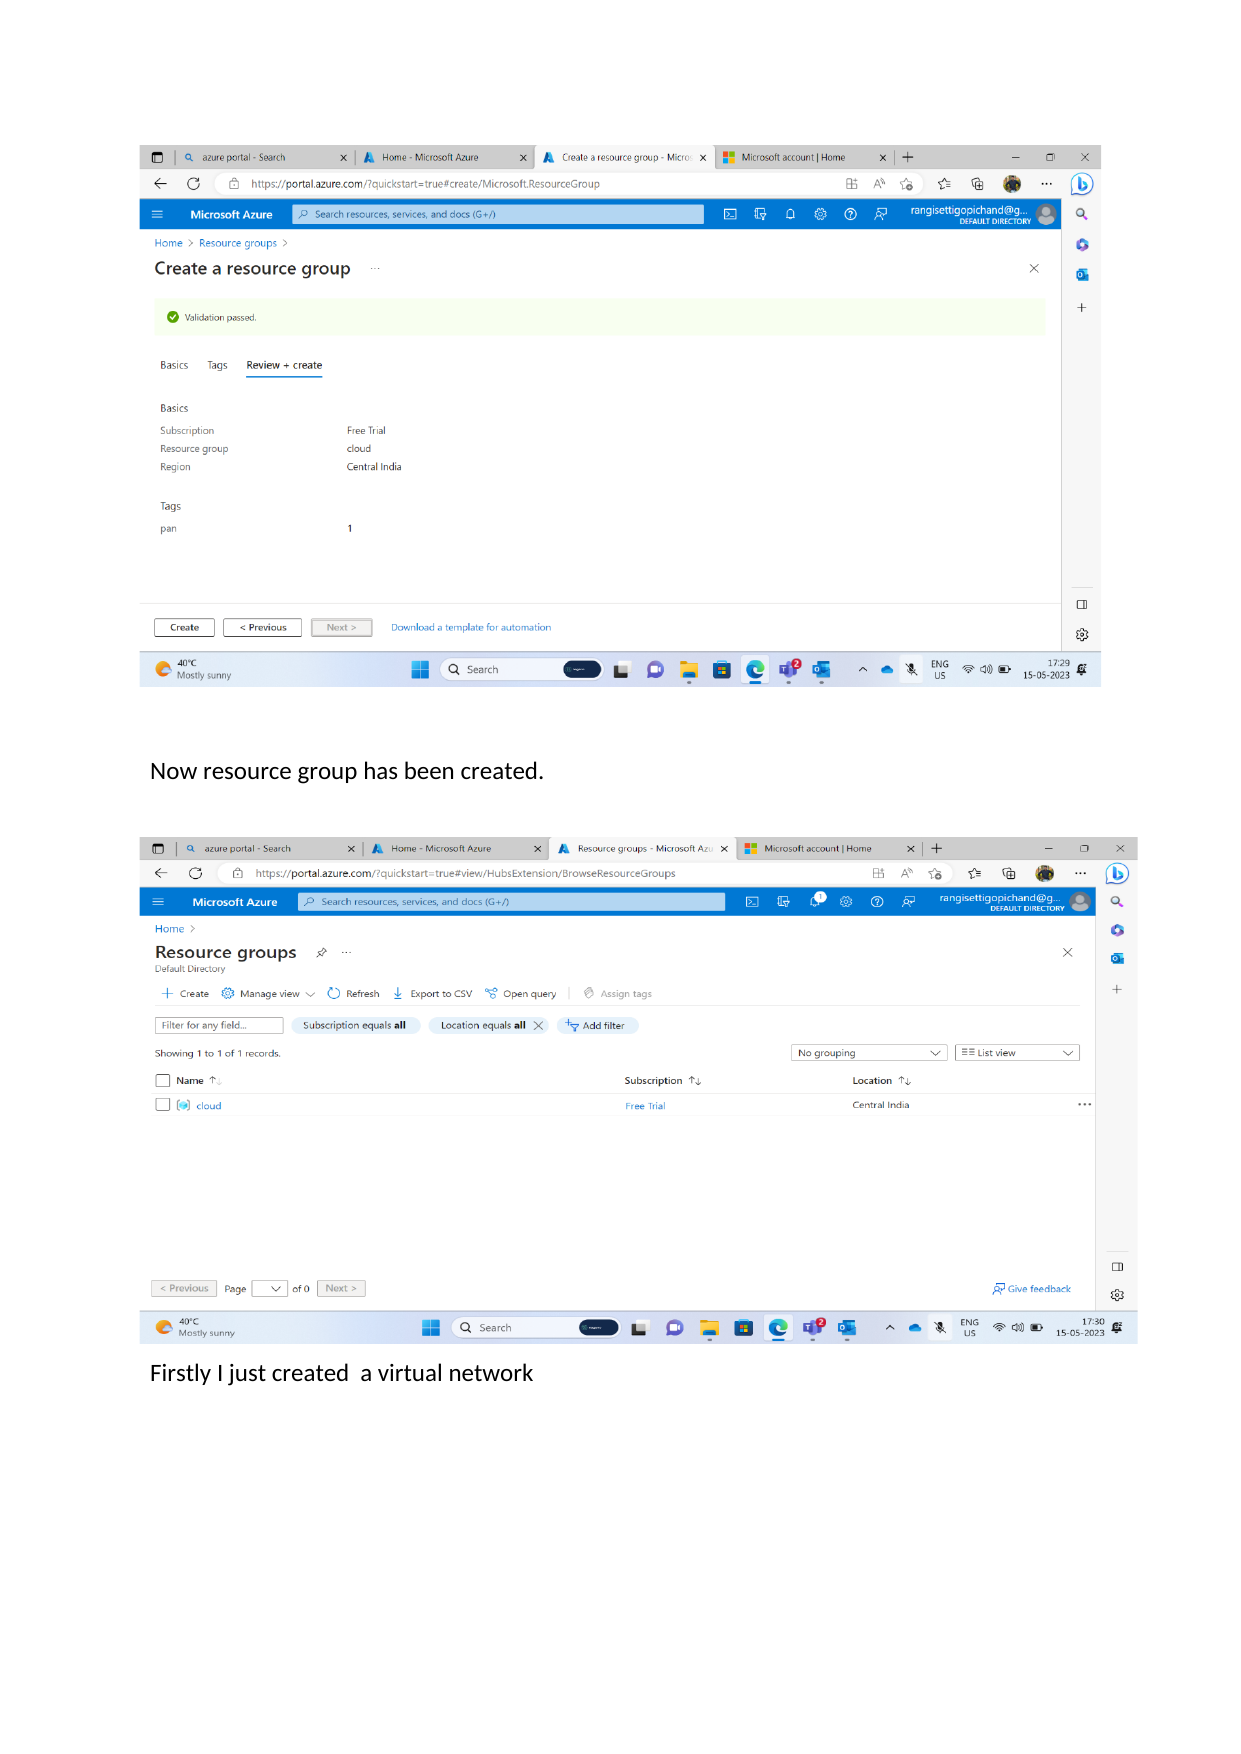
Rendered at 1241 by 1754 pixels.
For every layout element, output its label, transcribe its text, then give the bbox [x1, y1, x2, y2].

subtitle Firstly I just created a virtual network [150, 1357, 1101, 1388]
picture [139, 145, 1102, 687]
text Now resource group has been created. [150, 755, 1101, 786]
picture [139, 837, 1138, 1344]
